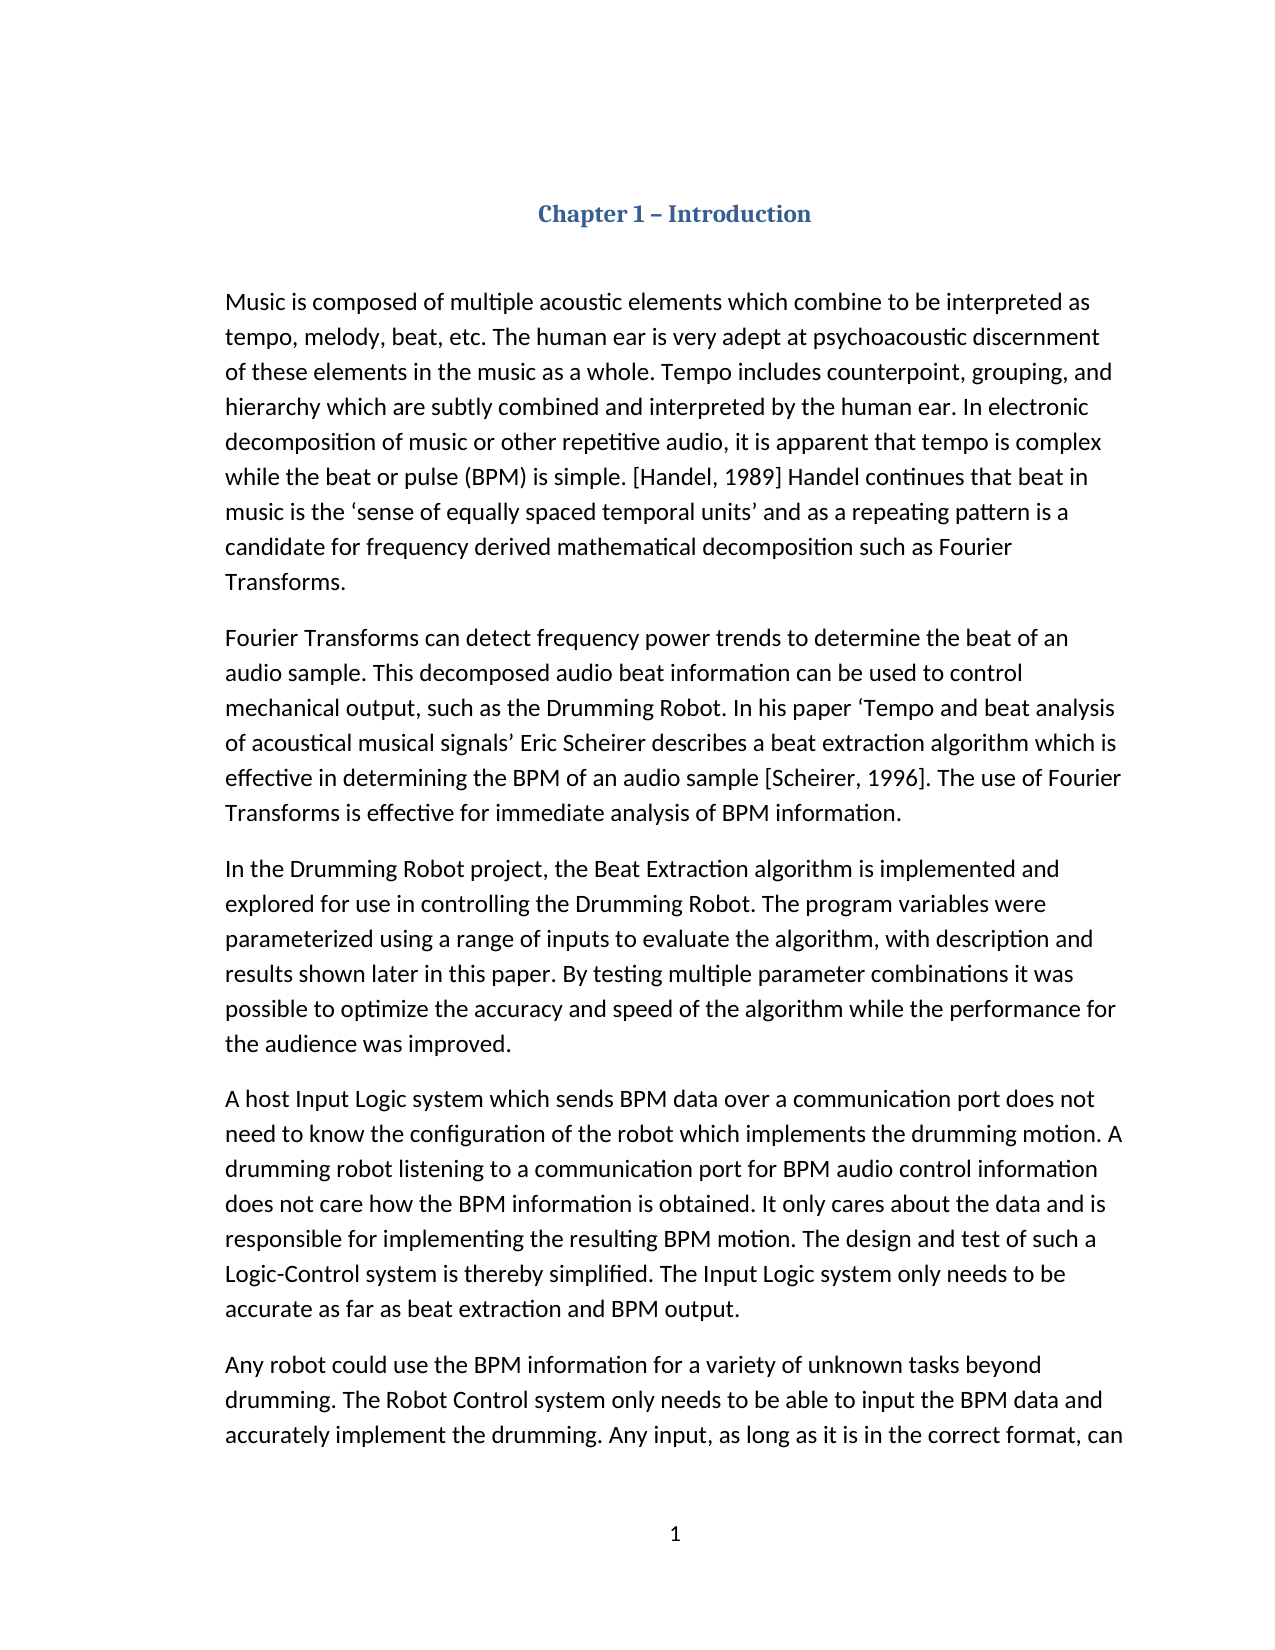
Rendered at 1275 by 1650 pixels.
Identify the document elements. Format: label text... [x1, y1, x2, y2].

text Music is composed of multiple acoustic elements which combine to be interpreted as tempo, melody, beat, etc. The human ear is very adept at psychoacoustic discernment of these elements in the music as a whole. Tempo includes counterpoint, grouping, and hierarchy which are subtly combined and interpreted by the human ear. In electronic decomposition of music or other repetitive audio, it is apparent that tempo is complex while the beat or pulse (BPM) is simple. [Handel, 1989] Handel continues that beat in music is the ‘sense of equally spaced temporal units’ and as a repeating pattern is a candidate for frequency derived mathematical decomposition such as Fourier Transforms. [225, 286, 1125, 597]
text Fourier Transforms can detect frequency power trends to determine the beat of an audio sample. This decomposed audio beat information can be used to control mechanical output, such as the Drumming Robot. In his paper ‘Tempo and beat analysis of acoustical musical signals’ Eric Scheirer describes a beat extraction algorithm which is effective in determining the BPM of an audio sample [Scheirer, 1996]. The use of Fourier Transforms is effective for immediate analysis of BPM information. [225, 622, 1125, 827]
text In the Drumming Robot project, the Beat Extraction algorithm is implemented and explored for use in controlling the Drumming Robot. The program variables were parameterized using a range of inputs to evaluate the algorithm, with description and results shown later in this paper. By testing multiple parameter combinations it was possible to optimize the accuracy and speed of the algorithm while the performance for the audience was improved. [225, 853, 1125, 1058]
text A host Input Logic system which sends BPM data over a communication port does not need to know the configuration of the robot which implements the drumming motion. A drumming robot listening to a communication port for BPM audio control information does not care how the BPM information is obtained. It only cares about the data and is responsible for implementing the resulting BPM motion. The design and test of such a Logic-Control system is thereby simplified. The Input Logic system only needs to be accurate as far as beat extraction and BPM output. [225, 1083, 1125, 1324]
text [225, 1349, 1125, 1450]
subtitle Chapter 1 – Introduction [225, 200, 1125, 229]
